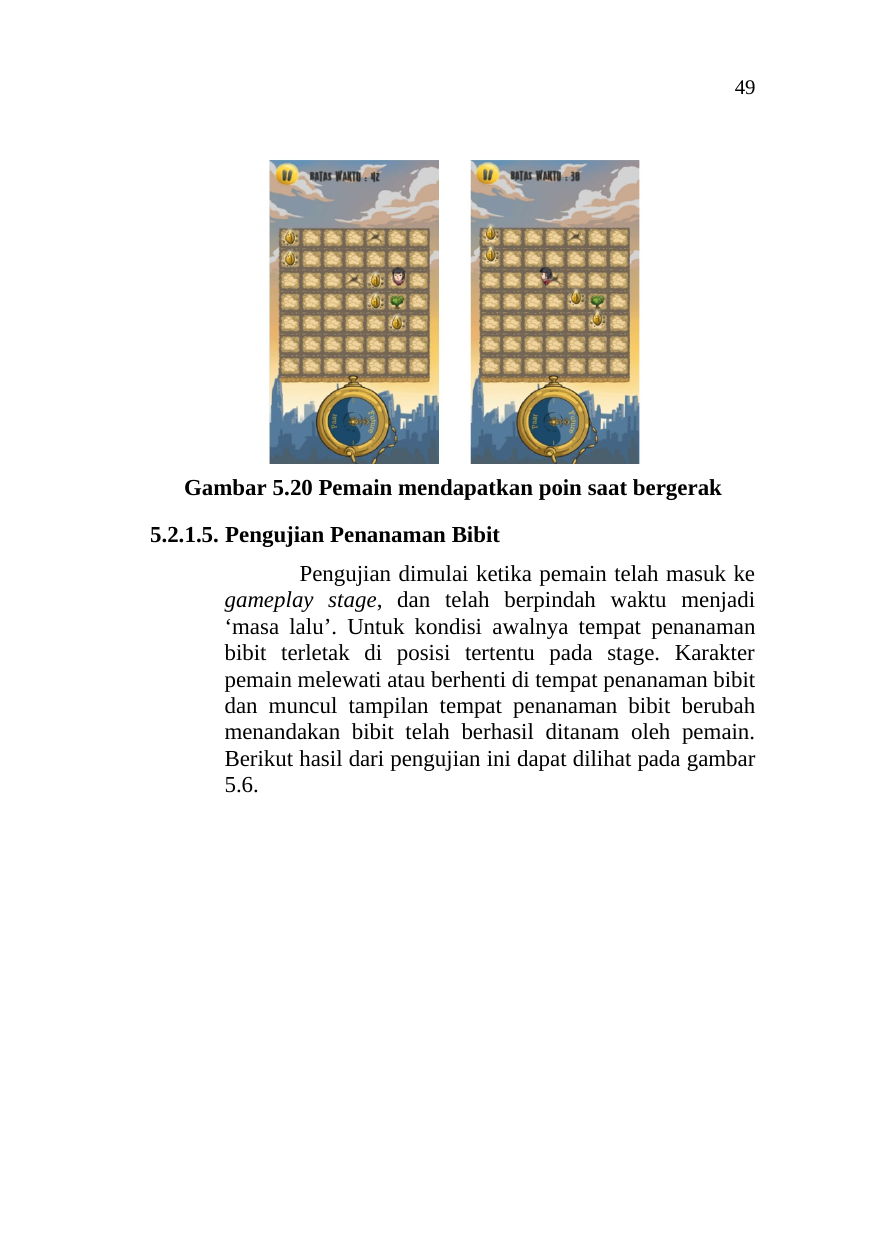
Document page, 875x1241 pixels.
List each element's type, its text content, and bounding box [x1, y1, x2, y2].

text Pengujian dimulai ketika pemain telah masuk ke gameplay stage, dan telah berpindah waktu menjadi ‘masa lalu’. Untuk kondisi awalnya tempat penanaman bibit terletak di posisi tertentu pada stage. Karakter pemain melewati atau berhenti di tempat penanaman bibit dan muncul tampilan tempat penanaman bibit berubah menandakan bibit telah berhasil ditanam oleh pemain. Berikut hasil dari pengujian ini dapat dilihat pada gambar 5.6. [224, 560, 756, 797]
subtitle Pengujian Penanaman Bibit [150, 521, 756, 548]
picture [259, 150, 647, 475]
